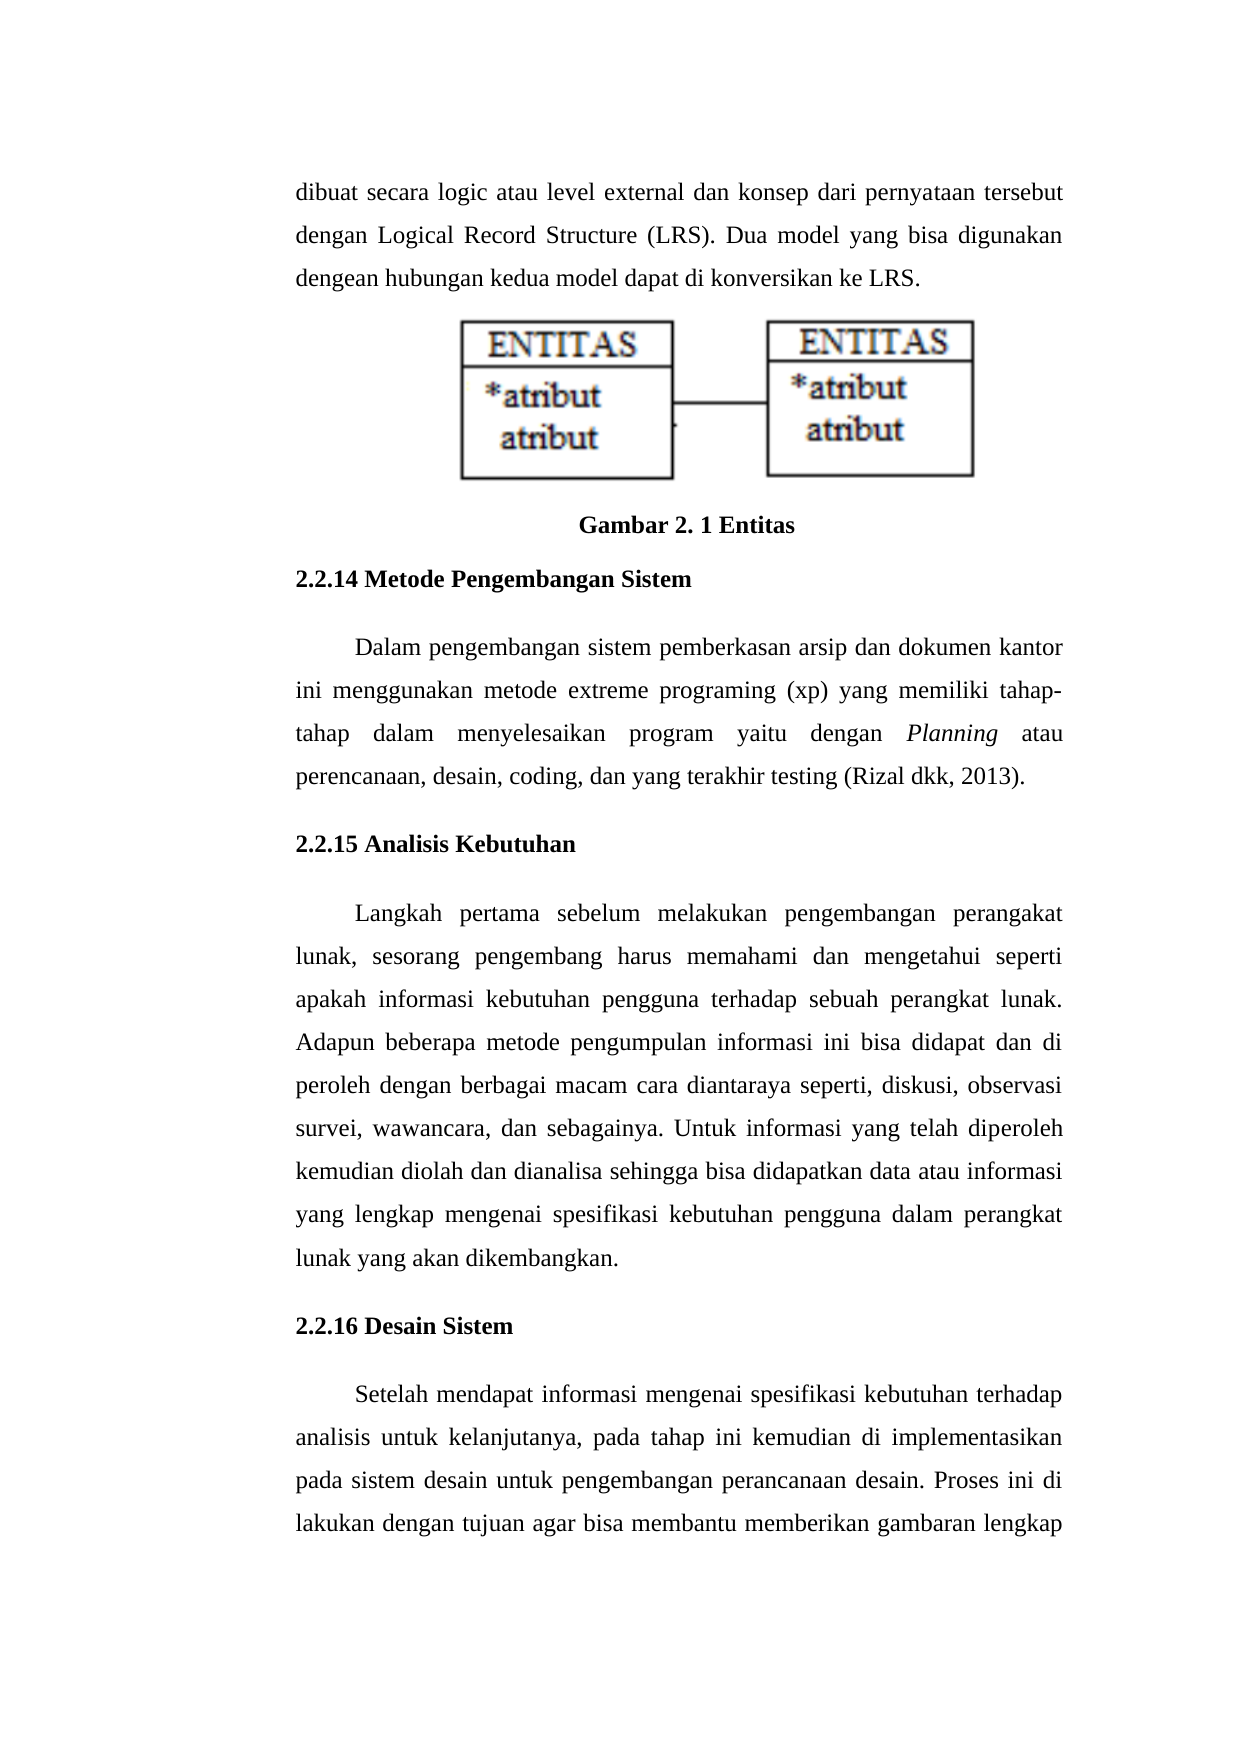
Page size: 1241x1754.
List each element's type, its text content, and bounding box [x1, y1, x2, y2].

subtitle Analisis Kebutuhan [295, 829, 1063, 858]
picture [449, 306, 984, 496]
text Gambar 2. 1 Entitas [251, 510, 1063, 539]
subtitle Desain Sistem [295, 1311, 1063, 1339]
text Langkah pertama sebelum melakukan pengembangan perangakat lunak, sesorang pengembang harus memahami dan mengetahui seperti apakah informasi kebutuhan pengguna terhadap sebuah perangkat lunak. Adapun beberapa metode pengumpulan informasi ini bisa didapat dan di peroleh dengan berbagai macam cara diantaraya seperti, diskusi, observasi survei, wawancara, dan sebagainya. Untuk informasi yang telah diperoleh kemudian diolah dan dianalisa sehingga bisa didapatkan data atau informasi yang lengkap mengenai spesifikasi kebutuhan pengguna dalam perangkat lunak yang akan dikembangkan. [295, 898, 1063, 1271]
text Dalam pengembangan sistem pemberkasan arsip dan dokumen kantor ini menggunakan metode extreme programing (xp) yang memiliki tahap-tahap dalam menyelesaikan program yaitu dengan Planning atau perencanaan, desain, coding, dan yang terakhir testing (Rizal dkk, 2013). [295, 632, 1063, 790]
subtitle Metode Pengembangan Sistem [295, 564, 1063, 593]
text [295, 177, 1063, 292]
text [295, 1379, 1063, 1537]
